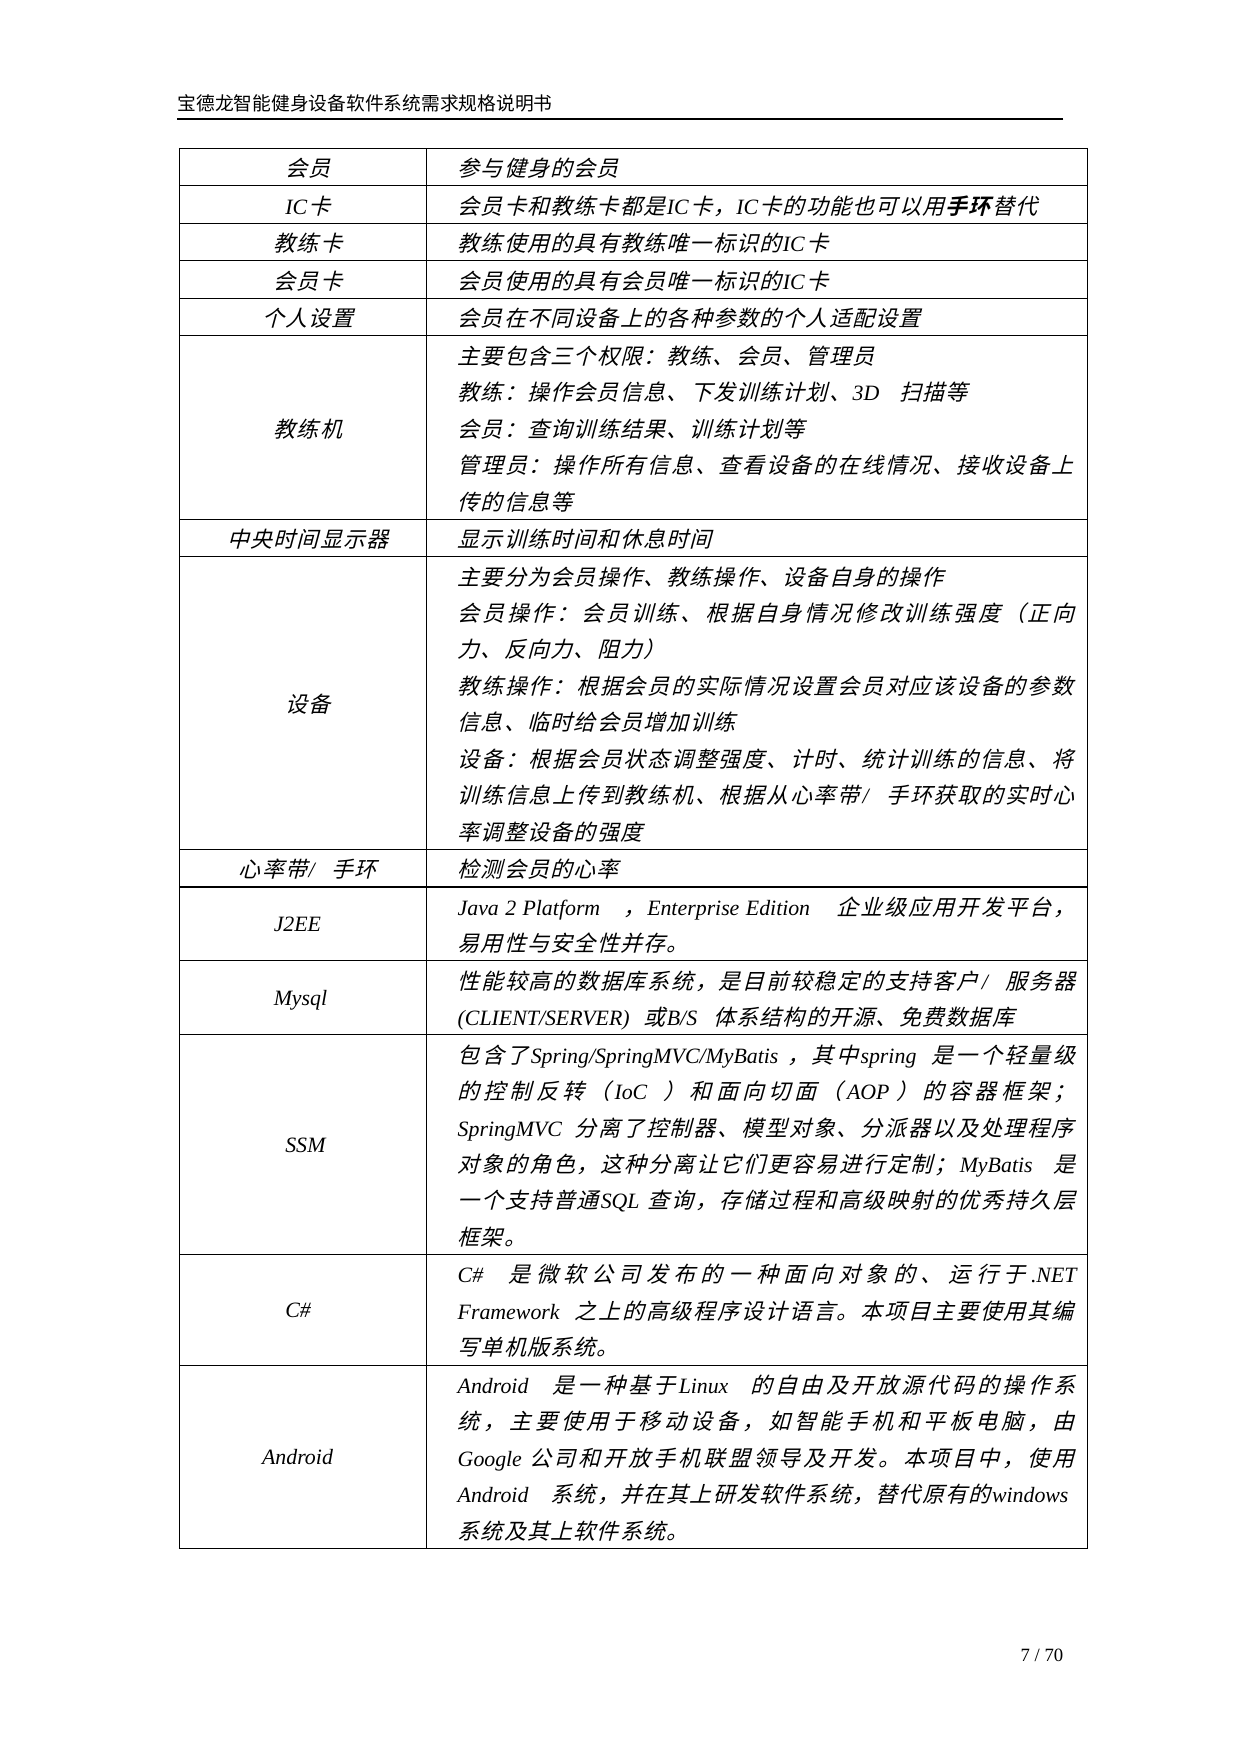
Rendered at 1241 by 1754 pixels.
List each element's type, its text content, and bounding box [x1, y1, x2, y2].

table_cell Android [180, 1366, 426, 1548]
table_cell 教练机 [180, 336, 426, 519]
table_cell 教练卡 [180, 224, 426, 260]
table_cell J2EE [180, 888, 426, 960]
table_cell Mysql [180, 961, 426, 1034]
table_cell 个人设置 [180, 299, 426, 335]
table_cell 参与健身的会员 [427, 149, 1087, 185]
table_cell C#是微软公司发布的一种面向对象的、运行于.NET Framework之上的高级程序设计语言。本项目主要使用其编写单机版系统。 [427, 1255, 1087, 1364]
table_cell 心率带/手环 [180, 850, 426, 886]
table_cell 教练使用的具有教练唯一标识的IC卡 [427, 224, 1087, 260]
table_cell IC卡 [180, 186, 426, 223]
table_cell SSM [180, 1035, 426, 1254]
table_cell 包含了Spring/SpringMVC/MyBatis，其中spring是一个轻量级的控制反转（IoC）和面向切面（AOP）的容器框架；SpringMVC分离了控制器、模型对象、分派器以及处理程序对象的角色，这种分离让它们更容易进行定制；MyBatis是一个支持普通SQL查询，存储过程和高级映射的优秀持久层框架。 [427, 1035, 1087, 1254]
table_cell C# [180, 1255, 426, 1364]
table_cell 会员 [180, 149, 426, 185]
table_cell 主要分为会员操作、教练操作、设备自身的操作 会员操作：会员训练、根据自身情况修改训练强度（正向力、反向力、阻力） 教练操作：根据会员的实际情况设置会员对应该设备的参数信息、临时给会员增加训练 设备：根据会员状态调整强度、计时、统计训练的信息、将训练信息上传到教练机、根据从心率带/手环获取的实时心率调整设备的强度 [427, 557, 1087, 849]
table_cell Java 2 Platform，Enterprise Edition 企业级应用开发平台，易用性与安全性并存。 [427, 888, 1087, 960]
table_cell 性能较高的数据库系统，是目前较稳定的支持客户/服务器(CLIENT/SERVER)或B/S体系结构的开源、免费数据库 [427, 961, 1087, 1034]
table_cell 主要包含三个权限：教练、会员、管理员 教练：操作会员信息、下发训练计划、3D扫描等 会员：查询训练结果、训练计划等 管理员：操作所有信息、查看设备的在线情况、接收设备上传的信息等 [427, 336, 1087, 519]
table_cell 会员卡和教练卡都是IC卡，IC卡的功能也可以用手环替代 [427, 186, 1087, 223]
table_cell 会员在不同设备上的各种参数的个人适配设置 [427, 299, 1087, 335]
table_cell 中央时间显示器 [180, 520, 426, 556]
table_cell Android是一种基于Linux的自由及开放源代码的操作系统，主要使用于移动设备，如智能手机和平板电脑，由Google公司和开放手机联盟领导及开发。本项目中，使用Android系统，并在其上研发软件系统，替代原有的windows系统及其上软件系统。 [427, 1366, 1087, 1548]
table_cell 设备 [180, 557, 426, 849]
table_cell 会员卡 [180, 261, 426, 298]
table_cell 会员使用的具有会员唯一标识的IC卡 [427, 261, 1087, 298]
table_cell 检测会员的心率 [427, 850, 1087, 886]
table_cell 显示训练时间和休息时间 [427, 520, 1087, 556]
